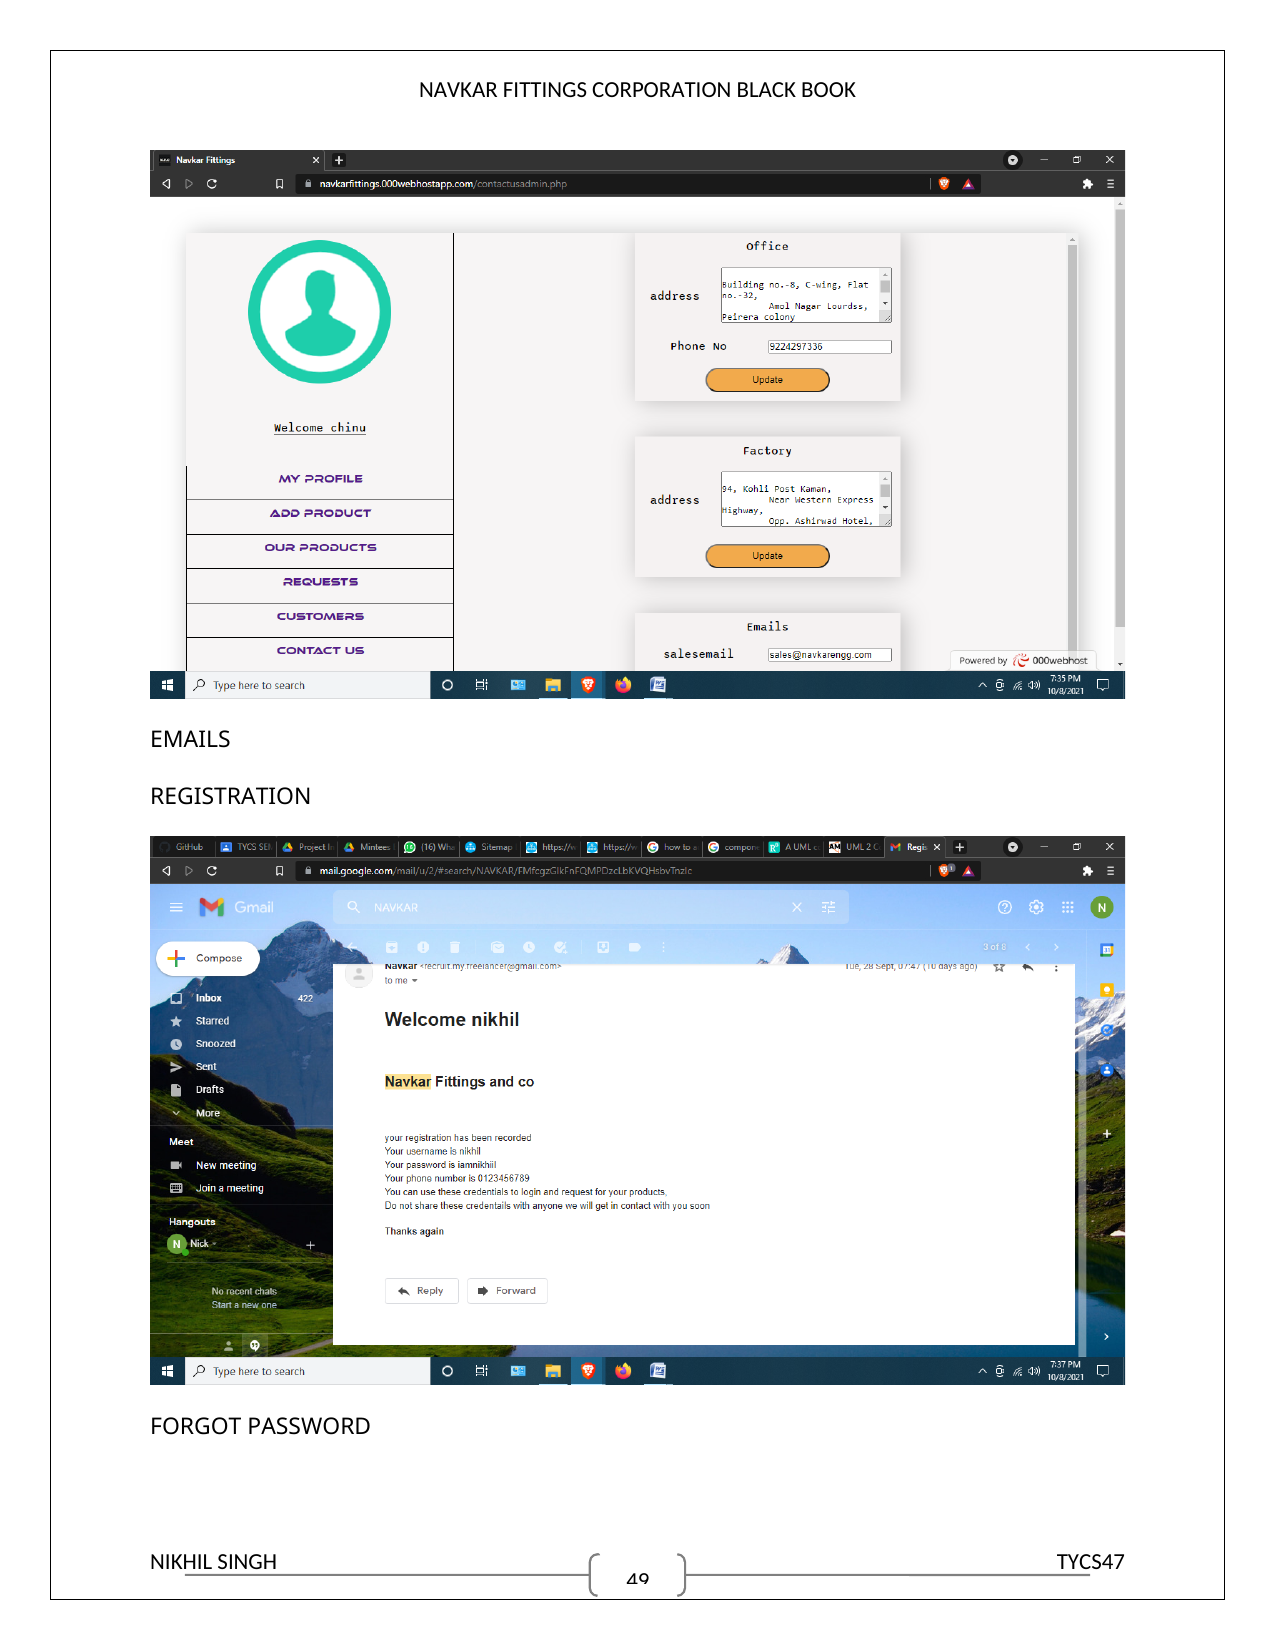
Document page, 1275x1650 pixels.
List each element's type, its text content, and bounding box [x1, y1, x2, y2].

text FORGOT PASSWORD [150, 1410, 1125, 1441]
picture [150, 836, 1125, 1385]
text EMAILS [150, 723, 1125, 754]
picture [150, 150, 1125, 699]
text REGISTRATION [150, 780, 1125, 811]
